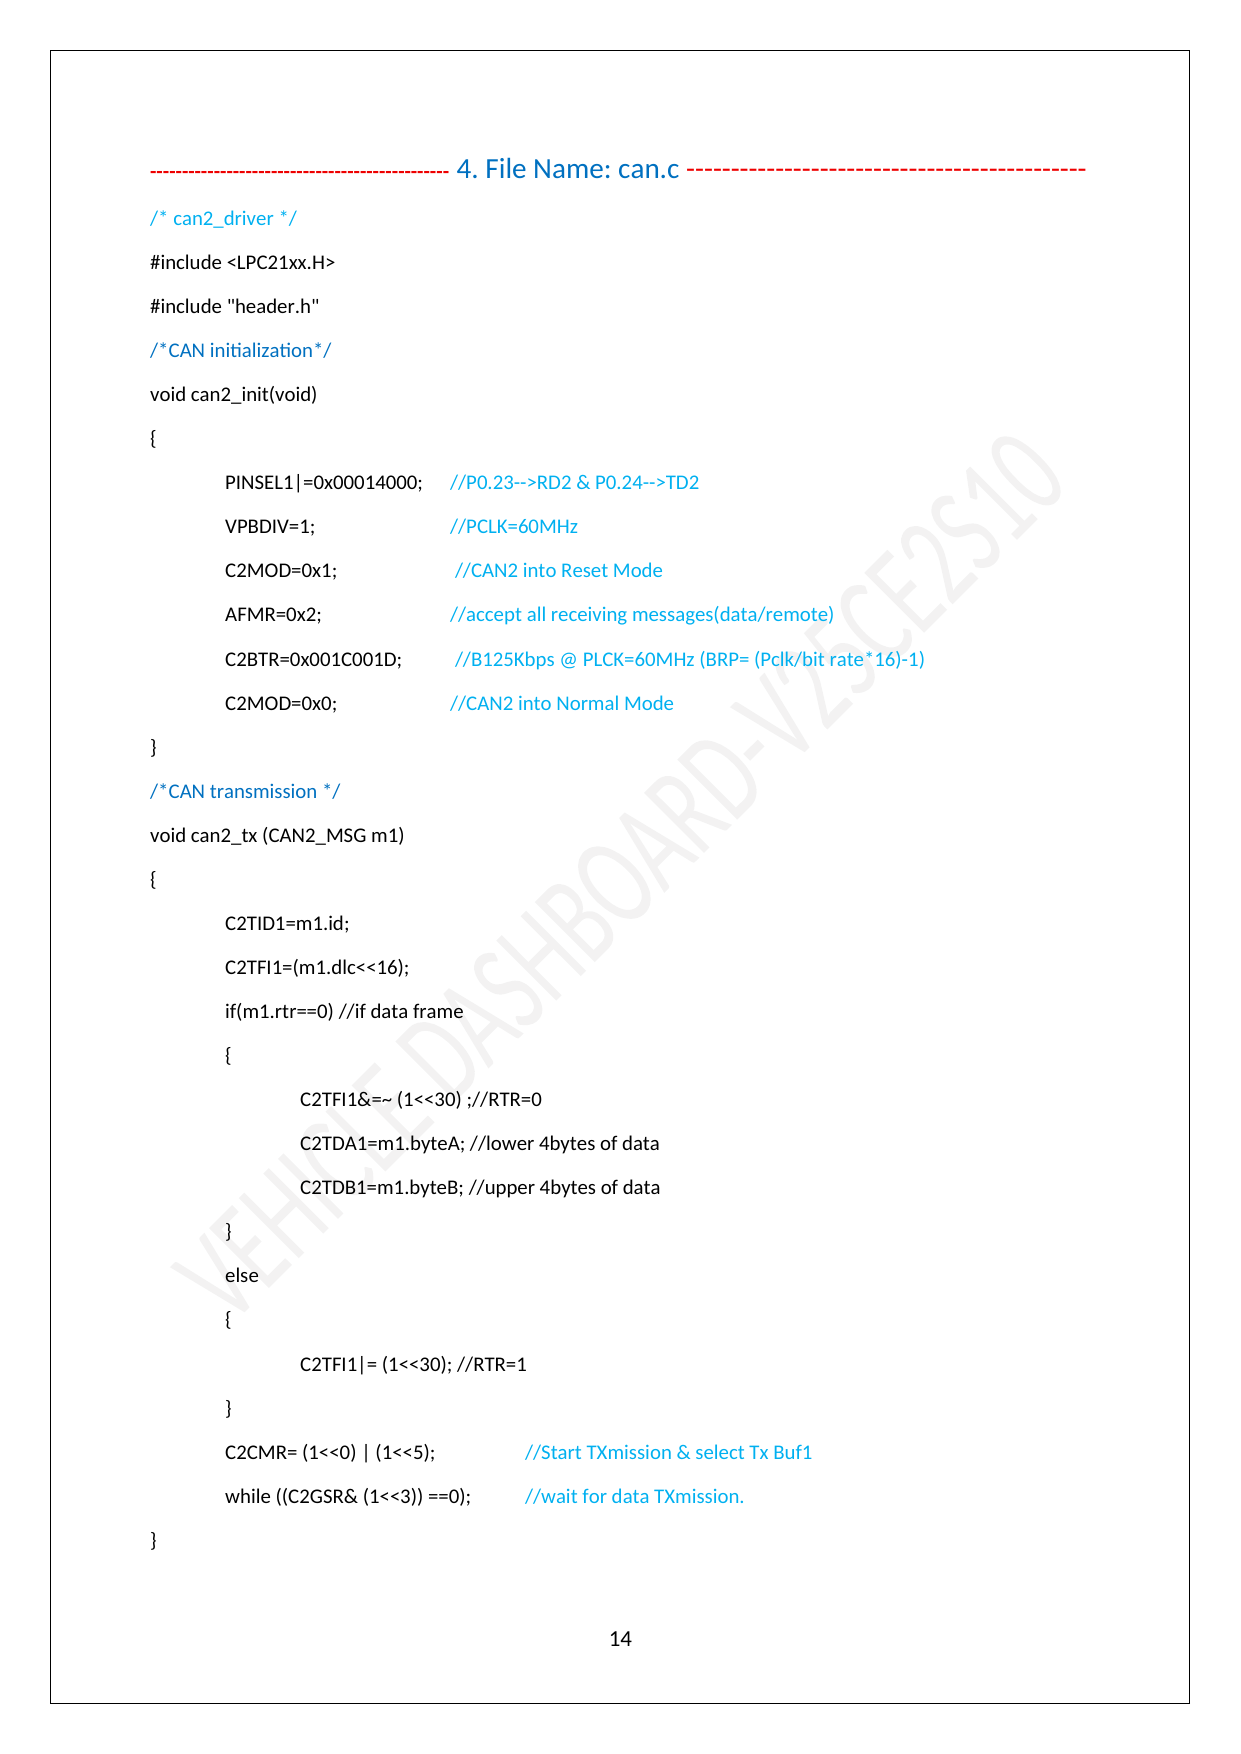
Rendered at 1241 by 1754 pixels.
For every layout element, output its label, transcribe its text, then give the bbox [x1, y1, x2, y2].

text PINSEL1|=0x00014000; //P0.23-->RD2 & P0.24-->TD2 [150, 469, 1090, 495]
text C2MOD=0x0; //CAN2 into Normal Mode [150, 690, 1090, 715]
text C2TDB1=m1.byteB; //upper 4bytes of data [150, 1174, 1090, 1200]
text C2TID1=m1.id; [150, 910, 1090, 936]
text C2TFI1=(m1.dlc<<16); [150, 954, 1090, 979]
text { [150, 1307, 1090, 1332]
text if(m1.rtr==0) //if data frame [150, 998, 1090, 1024]
text C2TDA1=m1.byteA; //lower 4bytes of data [150, 1130, 1090, 1156]
text void can2_init(void) [150, 381, 1090, 407]
text AFMR=0x2; //accept all receiving messages(data/remote) [150, 602, 1090, 627]
text C2MOD=0x1; //CAN2 into Reset Mode [150, 558, 1090, 583]
text { [150, 1042, 1090, 1068]
text { [150, 425, 1090, 451]
text } [150, 1395, 1090, 1420]
text VPBDIV=1; //PCLK=60MHz [150, 513, 1090, 539]
text ----------------------------------------------- 4. File Name: can.c --------------------------------------------- [150, 150, 1090, 186]
text C2CMR= (1<<0) | (1<<5); //Start TXmission & select Tx Buf1 [150, 1439, 1090, 1464]
text { [150, 866, 1090, 891]
text #include "header.h" [150, 293, 1090, 319]
text void can2_tx (CAN2_MSG m1) [150, 822, 1090, 847]
text } [150, 1527, 1090, 1552]
text /*CAN transmission */ [150, 778, 1090, 803]
text C2TFI1&=~ (1<<30) ;//RTR=0 [150, 1086, 1090, 1112]
text #include <LPC21xx.H> [150, 249, 1090, 274]
text C2BTR=0x001C001D; //B125Kbps @ PLCK=60MHz (BRP= (Pclk/bit rate*16)-1) [150, 646, 1090, 671]
text else [150, 1263, 1090, 1288]
text C2TFI1|= (1<<30); //RTR=1 [150, 1351, 1090, 1376]
text } [150, 734, 1090, 759]
text /* can2_driver */ [150, 205, 1090, 231]
text } [150, 1218, 1090, 1244]
text while ((C2GSR& (1<<3)) ==0); //wait for data TXmission. [150, 1483, 1090, 1508]
text /*CAN initialization*/ [150, 337, 1090, 363]
